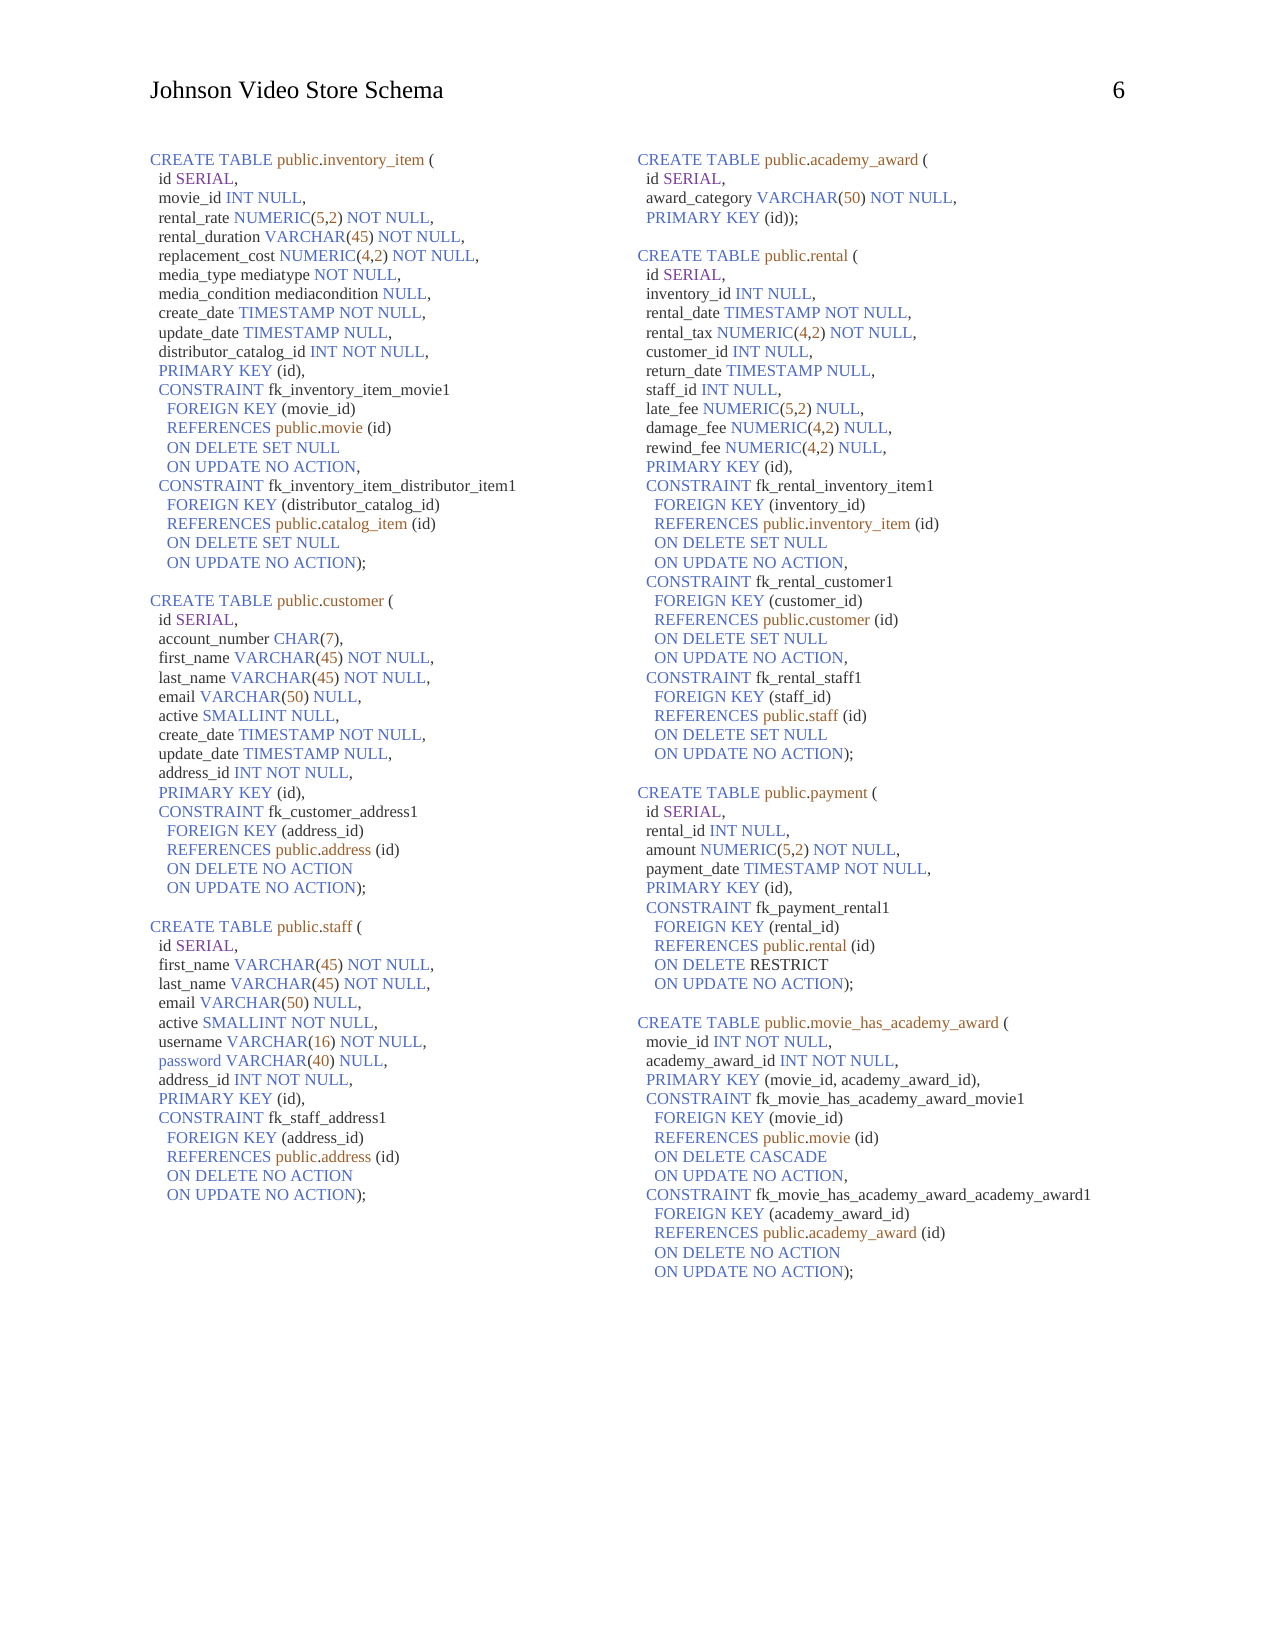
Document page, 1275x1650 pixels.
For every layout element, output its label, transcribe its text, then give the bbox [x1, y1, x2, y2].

text id SERIAL, [637, 802, 1125, 821]
text ON UPDATE NO ACTION, [150, 457, 637, 476]
text damage_fee NUMERIC(4,2) NULL, [637, 418, 1125, 437]
text CONSTRAINT fk_payment_rental1 [637, 897, 1125, 917]
text REFERENCES public.inventory_item (id) [637, 514, 1125, 533]
text CREATE TABLE public.rental ( [637, 246, 1125, 265]
text FOREIGN KEY (rental_id) [637, 917, 1125, 936]
text active SMALLINT NULL, [150, 706, 637, 725]
text first_name VARCHAR(45) NOT NULL, [150, 648, 637, 667]
text ON DELETE NO ACTION [150, 1166, 637, 1185]
text ON UPDATE NO ACTION); [150, 1185, 637, 1204]
text rental_rate NUMERIC(5,2) NOT NULL, [150, 207, 637, 227]
text password VARCHAR(40) NULL, [150, 1051, 637, 1070]
text CONSTRAINT fk_rental_customer1 [637, 572, 1125, 591]
text ON UPDATE NO ACTION); [150, 552, 637, 572]
text FOREIGN KEY (academy_award_id) [637, 1204, 1125, 1223]
text customer_id INT NULL, [637, 342, 1125, 361]
text REFERENCES public.academy_award (id) [637, 1223, 1125, 1242]
text FOREIGN KEY (staff_id) [637, 687, 1125, 706]
text PRIMARY KEY (id), [150, 361, 637, 380]
text first_name VARCHAR(45) NOT NULL, [150, 955, 637, 974]
text PRIMARY KEY (id), [637, 457, 1125, 476]
text id SERIAL, [150, 169, 637, 188]
text PRIMARY KEY (id), [150, 1089, 637, 1108]
text CONSTRAINT fk_inventory_item_movie1 [150, 380, 637, 399]
text FOREIGN KEY (movie_id) [637, 1108, 1125, 1127]
text CREATE TABLE public.academy_award ( [637, 150, 1125, 169]
text distributor_catalog_id INT NOT NULL, [150, 342, 637, 361]
text id SERIAL, [637, 265, 1125, 284]
text ON DELETE SET NULL [637, 533, 1125, 552]
text address_id INT NOT NULL, [150, 763, 637, 782]
text ON DELETE SET NULL [150, 437, 637, 457]
text update_date TIMESTAMP NULL, [150, 744, 637, 763]
text CONSTRAINT fk_customer_address1 [150, 802, 637, 821]
text CONSTRAINT fk_staff_address1 [150, 1108, 637, 1127]
text ON UPDATE NO ACTION, [637, 1166, 1125, 1185]
text PRIMARY KEY (id), [150, 782, 637, 802]
text ON UPDATE NO ACTION); [637, 1262, 1125, 1281]
text CREATE TABLE public.customer ( [150, 591, 637, 610]
text media_type mediatype NOT NULL, [150, 265, 637, 284]
text rental_duration VARCHAR(45) NOT NULL, [150, 227, 637, 246]
text ON UPDATE NO ACTION, [637, 648, 1125, 667]
text create_date TIMESTAMP NOT NULL, [150, 303, 637, 322]
text media_condition mediacondition NULL, [150, 284, 637, 303]
text payment_date TIMESTAMP NOT NULL, [637, 859, 1125, 878]
text ON DELETE SET NULL [150, 533, 637, 552]
text FOREIGN KEY (customer_id) [637, 591, 1125, 610]
text ON DELETE SET NULL [637, 629, 1125, 648]
text rewind_fee NUMERIC(4,2) NULL, [637, 437, 1125, 457]
text id SERIAL, [637, 169, 1125, 188]
text REFERENCES public.address (id) [150, 840, 637, 859]
text ON DELETE NO ACTION [150, 859, 637, 878]
text CONSTRAINT fk_inventory_item_distributor_item1 [150, 476, 637, 495]
text amount NUMERIC(5,2) NOT NULL, [637, 840, 1125, 859]
text FOREIGN KEY (distributor_catalog_id) [150, 495, 637, 514]
text REFERENCES public.movie (id) [637, 1127, 1125, 1147]
text REFERENCES public.catalog_item (id) [150, 514, 637, 533]
text academy_award_id INT NOT NULL, [637, 1051, 1125, 1070]
text rental_tax NUMERIC(4,2) NOT NULL, [637, 322, 1125, 342]
text movie_id INT NOT NULL, [637, 1032, 1125, 1051]
text PRIMARY KEY (id)); [637, 207, 1125, 227]
text FOREIGN KEY (address_id) [150, 1127, 637, 1147]
text CONSTRAINT fk_rental_inventory_item1 [637, 476, 1125, 495]
text CONSTRAINT fk_rental_staff1 [637, 667, 1125, 687]
text late_fee NUMERIC(5,2) NULL, [637, 399, 1125, 418]
text PRIMARY KEY (id), [637, 878, 1125, 897]
text return_date TIMESTAMP NULL, [637, 361, 1125, 380]
text replacement_cost NUMERIC(4,2) NOT NULL, [150, 246, 637, 265]
text id SERIAL, [150, 610, 637, 629]
text ON UPDATE NO ACTION); [150, 878, 637, 897]
text REFERENCES public.address (id) [150, 1147, 637, 1166]
text address_id INT NOT NULL, [150, 1070, 637, 1089]
text CREATE TABLE public.movie_has_academy_award ( [637, 1012, 1125, 1032]
text ON DELETE CASCADE [637, 1147, 1125, 1166]
text ON DELETE NO ACTION [637, 1242, 1125, 1262]
text last_name VARCHAR(45) NOT NULL, [150, 667, 637, 687]
text last_name VARCHAR(45) NOT NULL, [150, 974, 637, 993]
text FOREIGN KEY (movie_id) [150, 399, 637, 418]
text ON DELETE SET NULL [637, 725, 1125, 744]
text create_date TIMESTAMP NOT NULL, [150, 725, 637, 744]
text FOREIGN KEY (address_id) [150, 821, 637, 840]
text active SMALLINT NOT NULL, [150, 1012, 637, 1032]
text CONSTRAINT fk_movie_has_academy_award_academy_award1 [637, 1185, 1125, 1204]
text PRIMARY KEY (movie_id, academy_award_id), [637, 1070, 1125, 1089]
text FOREIGN KEY (inventory_id) [637, 495, 1125, 514]
text CREATE TABLE public.payment ( [637, 782, 1125, 802]
text ON UPDATE NO ACTION, [637, 552, 1125, 572]
text rental_id INT NULL, [637, 821, 1125, 840]
text ON UPDATE NO ACTION); [637, 974, 1125, 993]
text REFERENCES public.rental (id) [637, 936, 1125, 955]
text inventory_id INT NULL, [637, 284, 1125, 303]
text CONSTRAINT fk_movie_has_academy_award_movie1 [637, 1089, 1125, 1108]
text award_category VARCHAR(50) NOT NULL, [637, 188, 1125, 207]
text email VARCHAR(50) NULL, [150, 687, 637, 706]
text id SERIAL, [150, 936, 637, 955]
text CREATE TABLE public.inventory_item ( [150, 150, 637, 169]
text rental_date TIMESTAMP NOT NULL, [637, 303, 1125, 322]
text username VARCHAR(16) NOT NULL, [150, 1032, 637, 1051]
text CREATE TABLE public.staff ( [150, 917, 637, 936]
text ON UPDATE NO ACTION); [637, 744, 1125, 763]
text movie_id INT NULL, [150, 188, 637, 207]
text email VARCHAR(50) NULL, [150, 993, 637, 1012]
text REFERENCES public.staff (id) [637, 706, 1125, 725]
text update_date TIMESTAMP NULL, [150, 322, 637, 342]
text staff_id INT NULL, [637, 380, 1125, 399]
text REFERENCES public.movie (id) [150, 418, 637, 437]
text REFERENCES public.customer (id) [637, 610, 1125, 629]
text ON DELETE RESTRICT [637, 955, 1125, 974]
text account_number CHAR(7), [150, 629, 637, 648]
